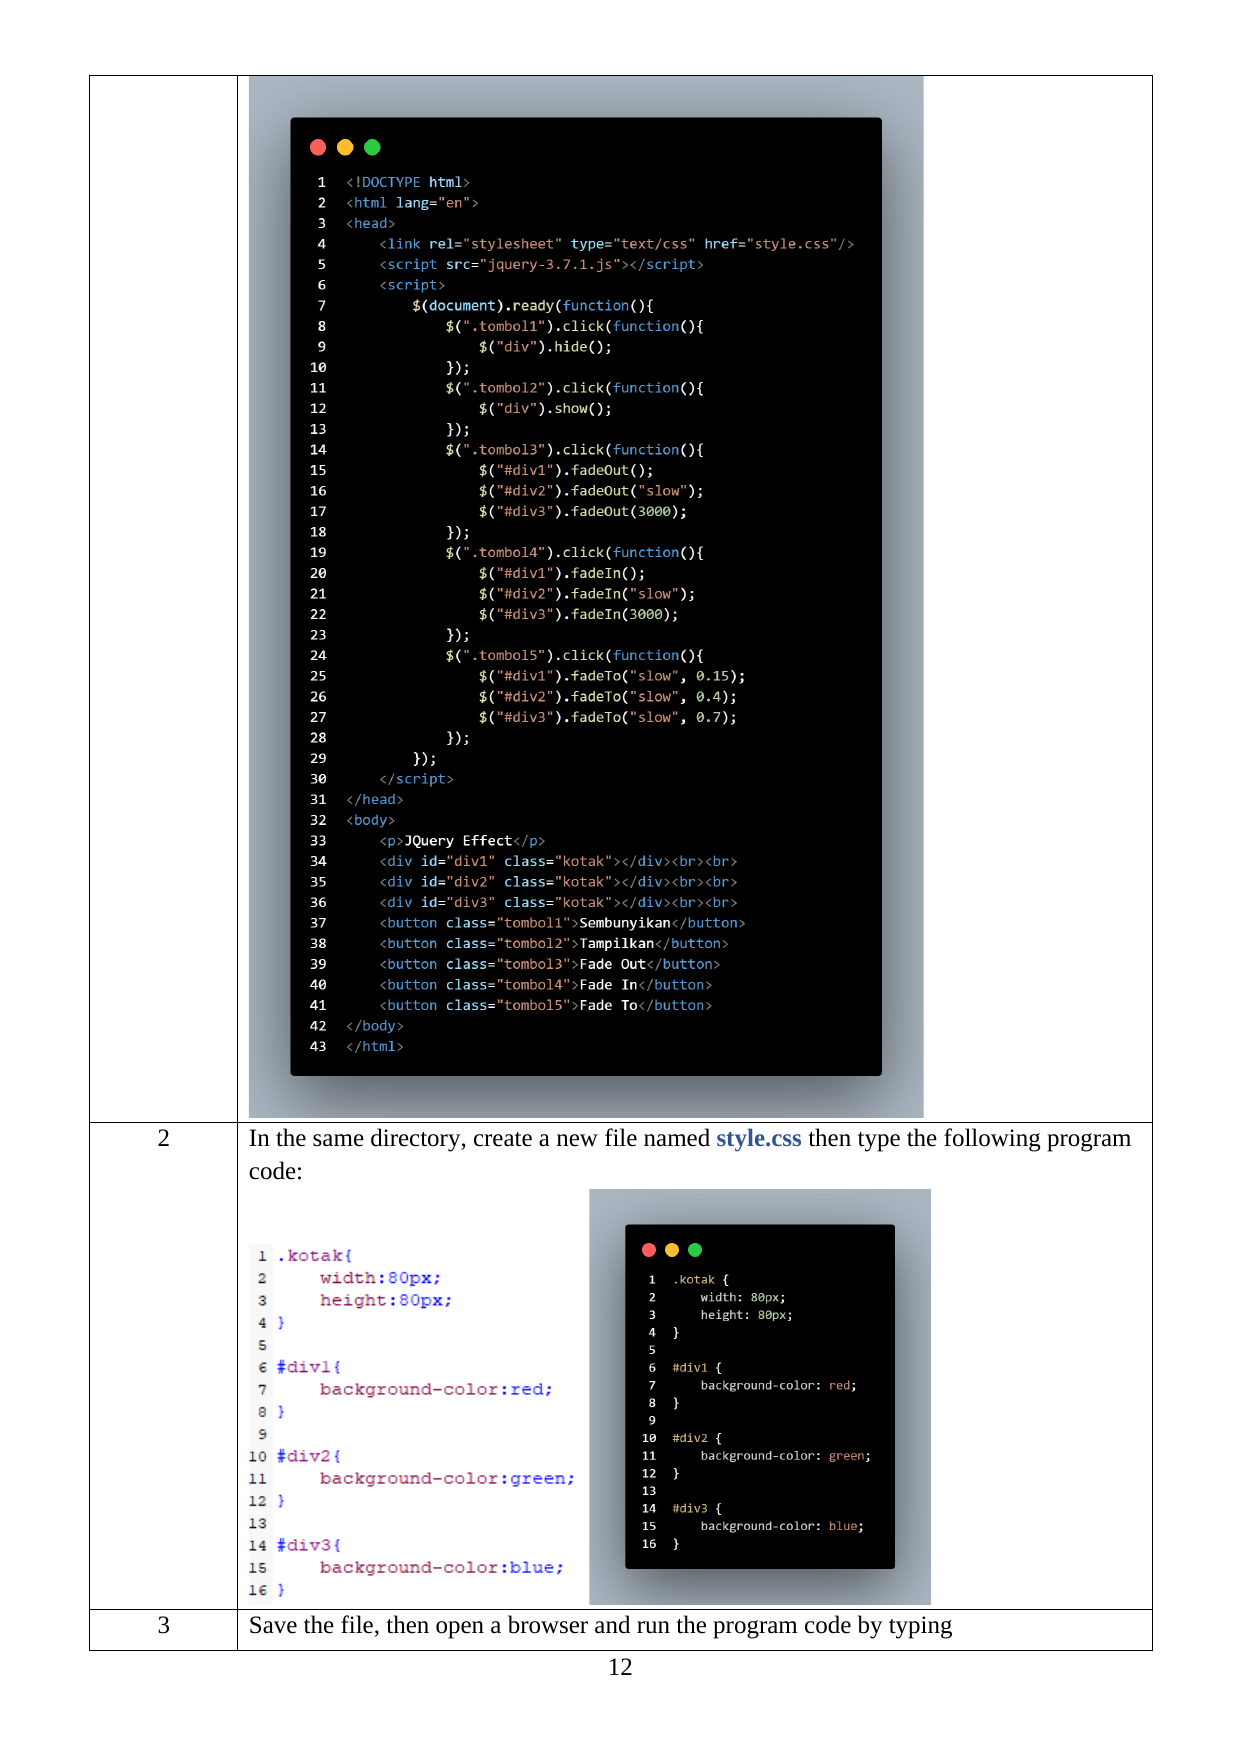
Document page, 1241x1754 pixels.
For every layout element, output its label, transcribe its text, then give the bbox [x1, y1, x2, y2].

picture [248, 1243, 583, 1605]
picture [589, 1189, 931, 1605]
picture [248, 76, 924, 1118]
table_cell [238, 1610, 1152, 1650]
table_cell 3 [90, 1610, 237, 1650]
table_cell Create a new HTML file named hideshow.html in the dasarWeb/praktik_jquery directory, then type the following program code: [238, 76, 1152, 1122]
table_cell 2 [90, 1123, 237, 1609]
table_cell 1 [90, 76, 237, 1122]
table_cell In the same directory, create a new file named style.css then type the following program code: [238, 1123, 1152, 1609]
